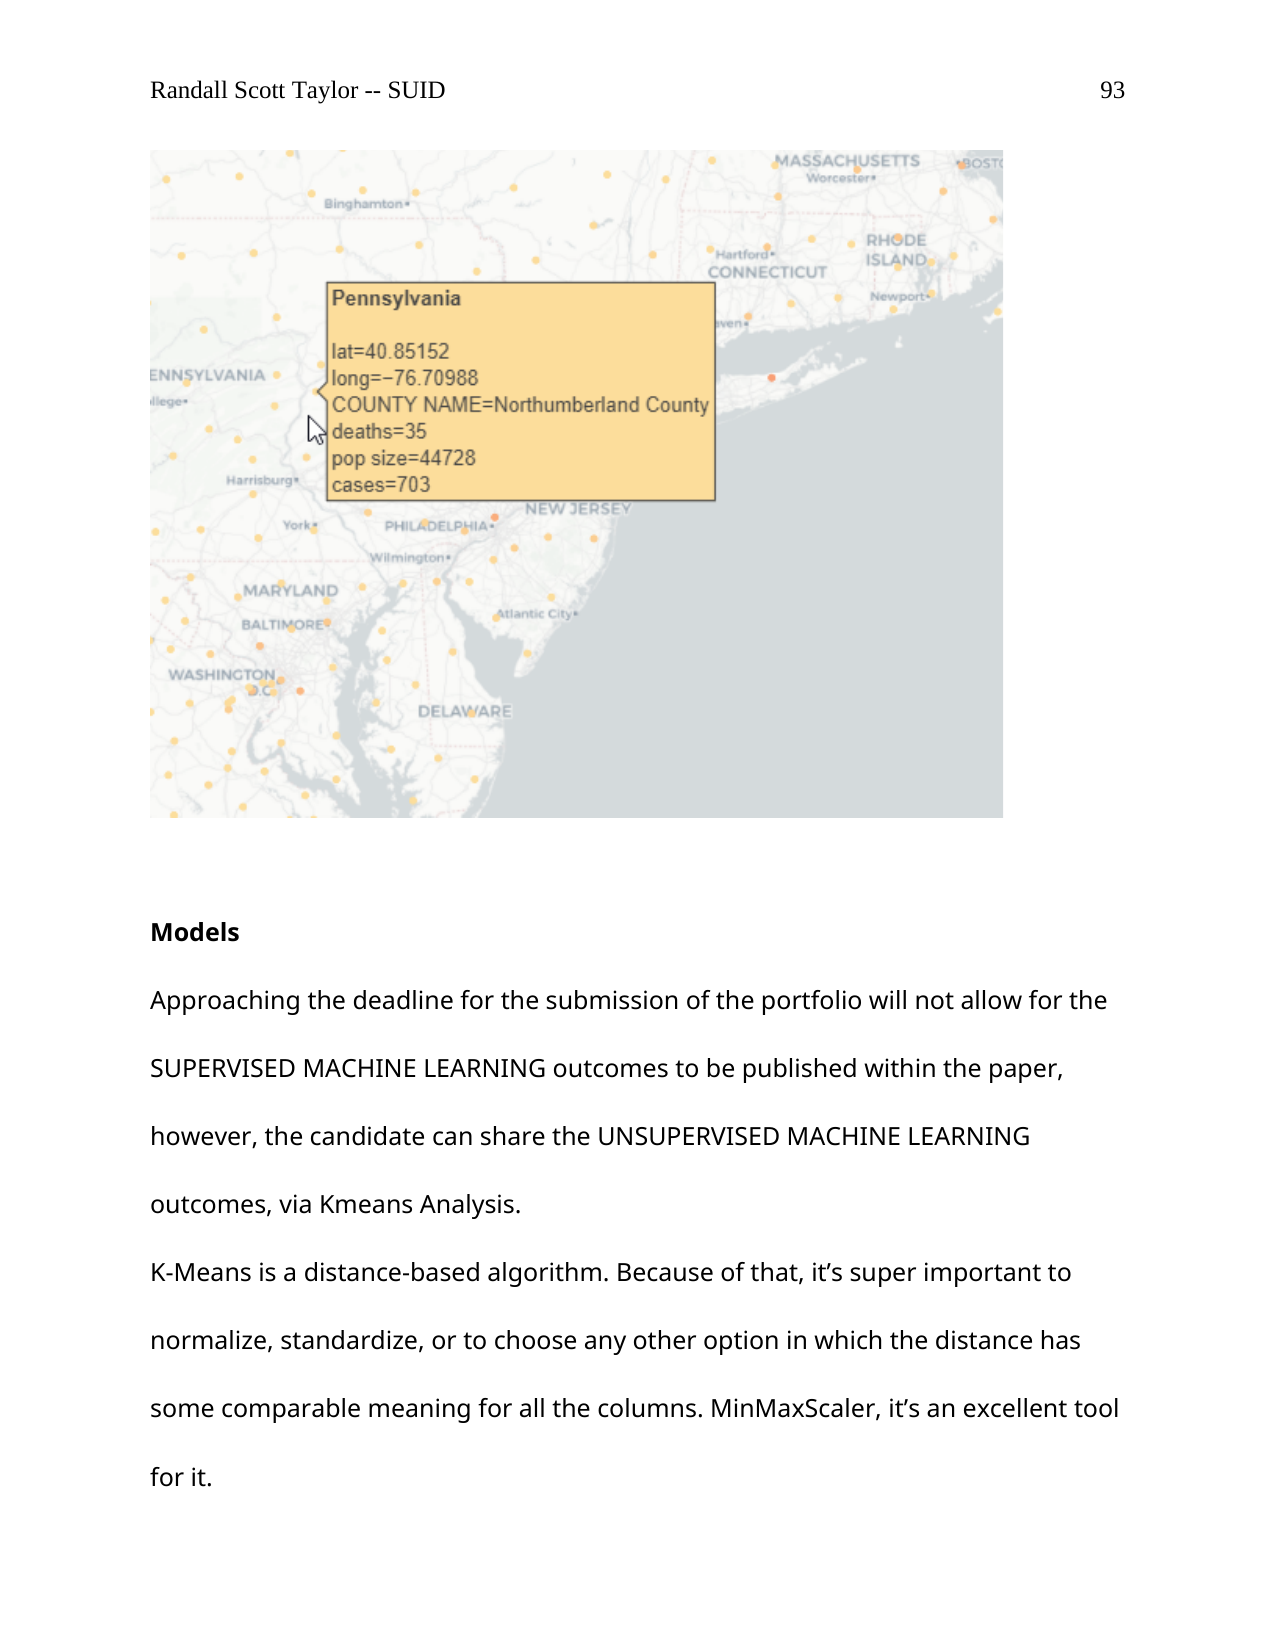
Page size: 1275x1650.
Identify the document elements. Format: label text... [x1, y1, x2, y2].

text K-Means is a distance-based algorithm. Because of that, it’s super important to normalize, standardize, or to choose any other option in which the distance has some comparable meaning for all the columns. MinMaxScaler, it’s an excellent tool for it. [150, 1255, 1125, 1493]
text Approaching the deadline for the submission of the portfolio will not allow for the SUPERVISED MACHINE LEARNING outcomes to be published within the paper, however, the candidate can share the UNSUPERVISED MACHINE LEARNING outcomes, via Kmeans Analysis. [150, 982, 1125, 1221]
picture [150, 150, 1004, 818]
text Models [150, 914, 1125, 948]
